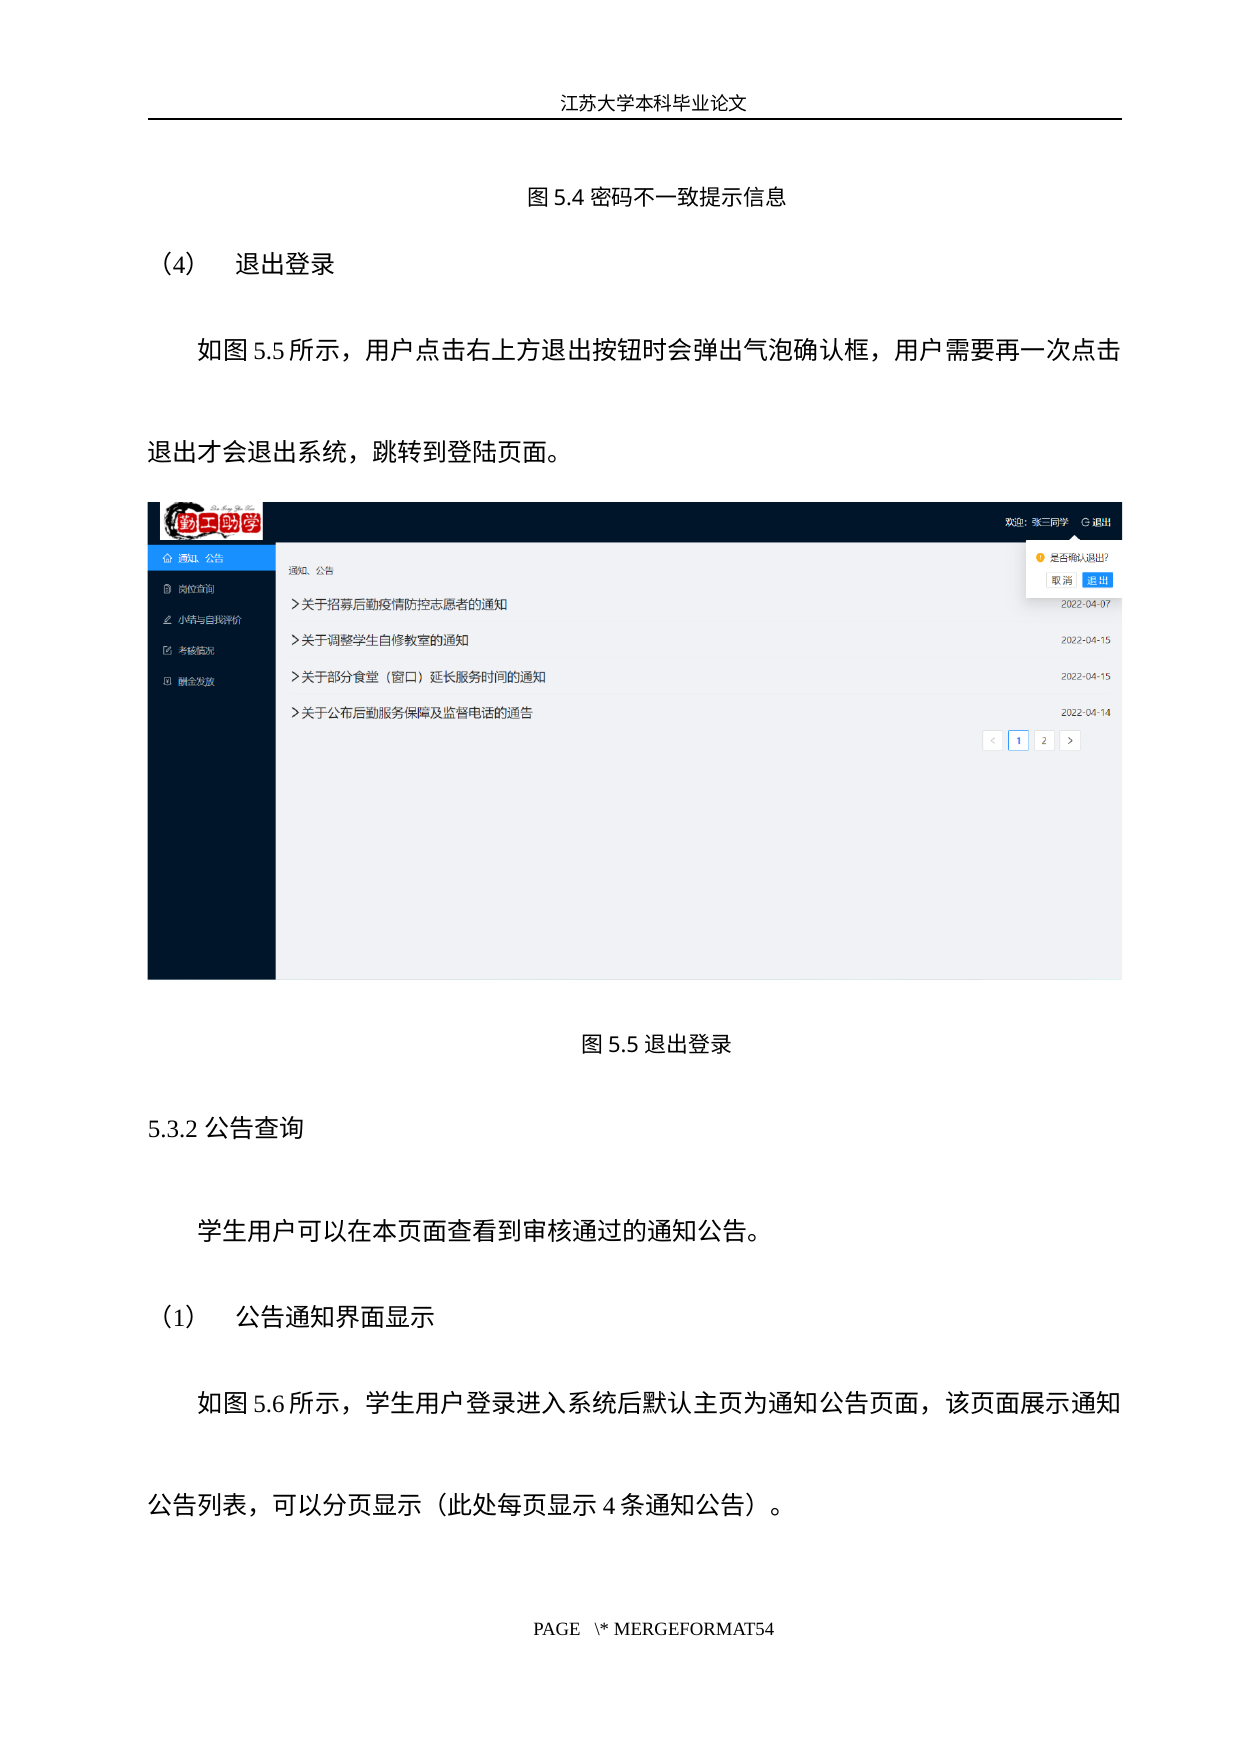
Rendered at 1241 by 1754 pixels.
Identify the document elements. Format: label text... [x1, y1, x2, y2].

text 图5.5 退出登录 [148, 1026, 1122, 1060]
picture [147, 502, 1123, 980]
text 5.3.2 公告查询 [148, 1093, 1122, 1161]
list 退出登录 [148, 228, 1122, 296]
list 公告通知界面显示 [148, 1282, 1122, 1350]
text 学生用户可以在本页面查看到审核通过的通知公告。 [148, 1196, 1122, 1264]
text 如图5.5所示，用户点击右上方退出按钮时会弹出气泡确认框，用户需要再一次点击退出才会退出系统，跳转到登陆页面。 [148, 314, 1122, 484]
text 如图5.6所示，学生用户登录进入系统后默认主页为通知公告页面，该页面展示通知公告列表，可以分页显示（此处每页显示4条通知公告）。 [148, 1368, 1122, 1538]
text 图5.4 密码不一致提示信息 [148, 179, 1122, 213]
